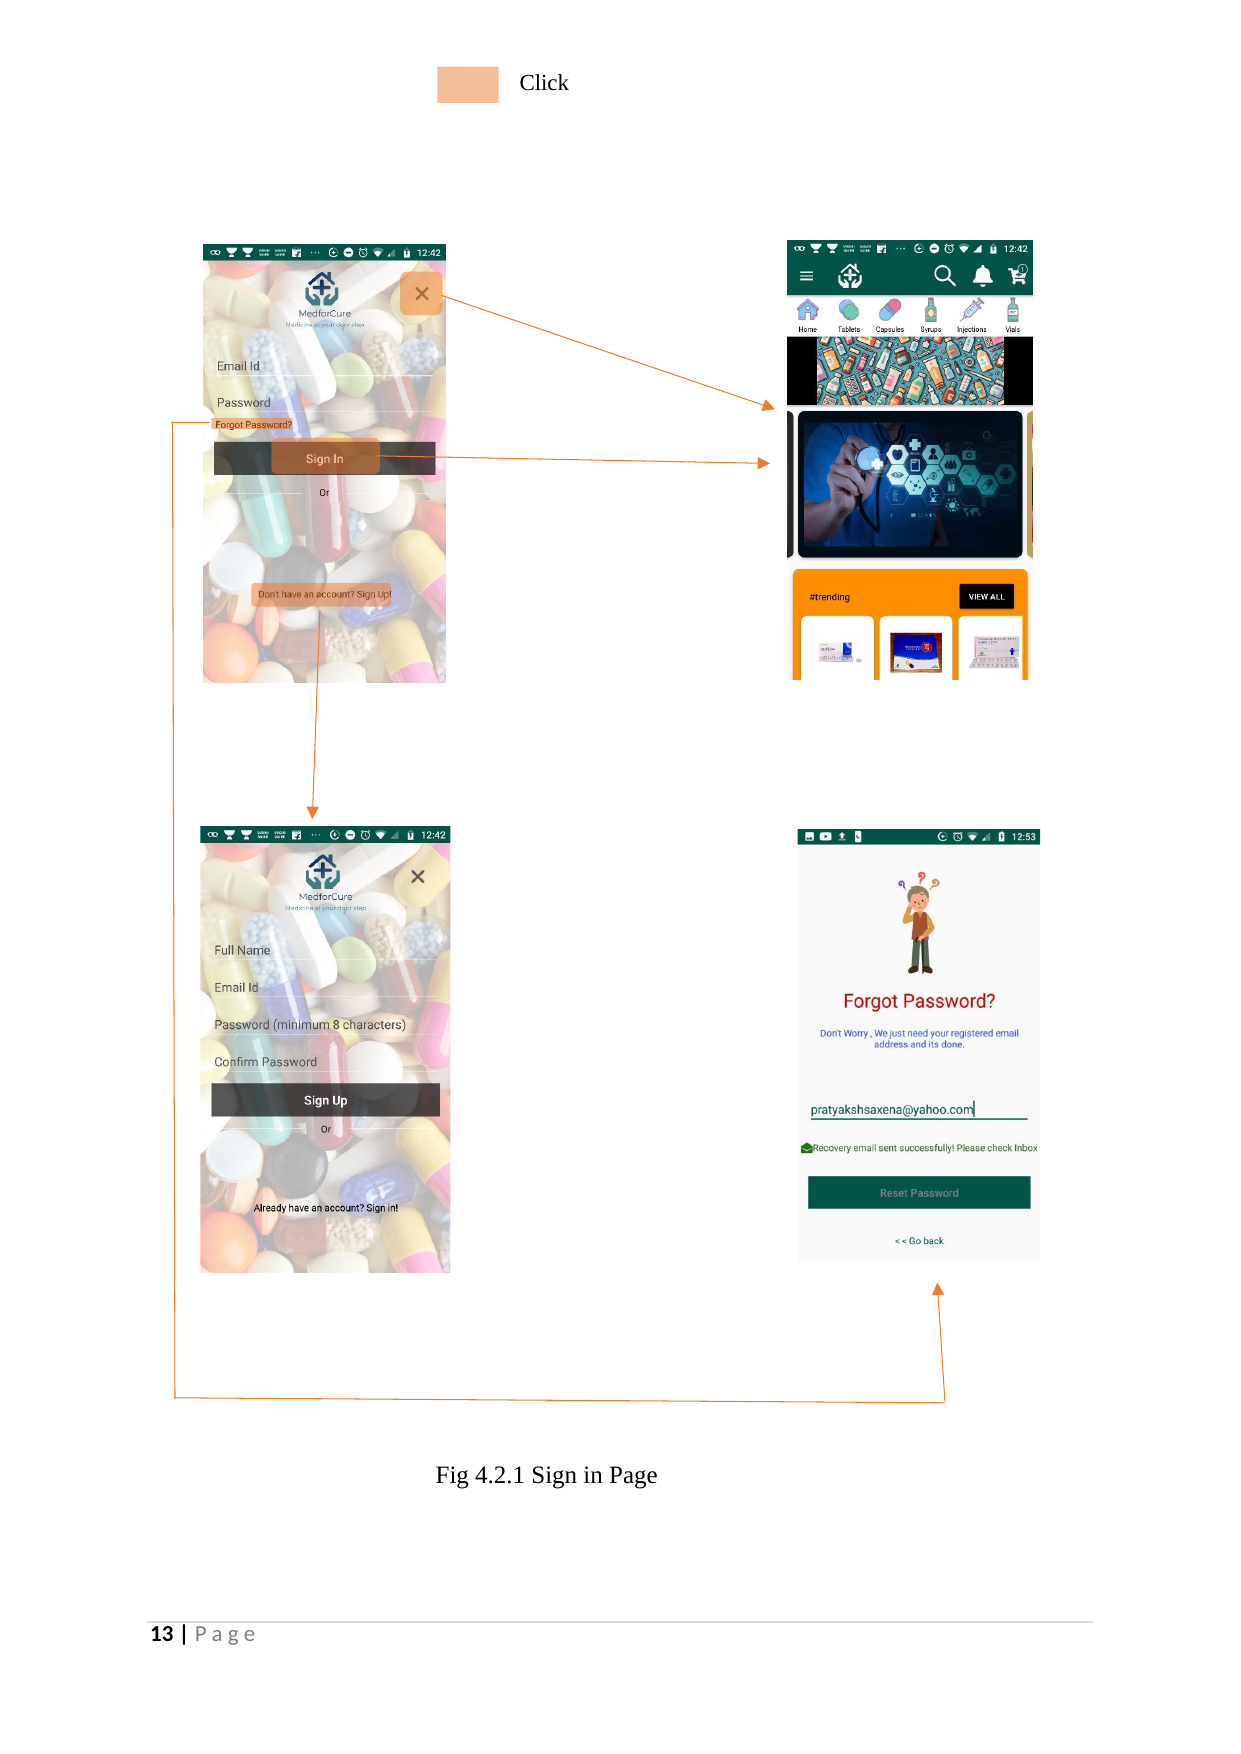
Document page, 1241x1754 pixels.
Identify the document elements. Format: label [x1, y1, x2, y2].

picture [203, 244, 446, 683]
picture [787, 240, 1033, 680]
picture [797, 829, 1041, 1263]
picture [200, 826, 451, 1273]
